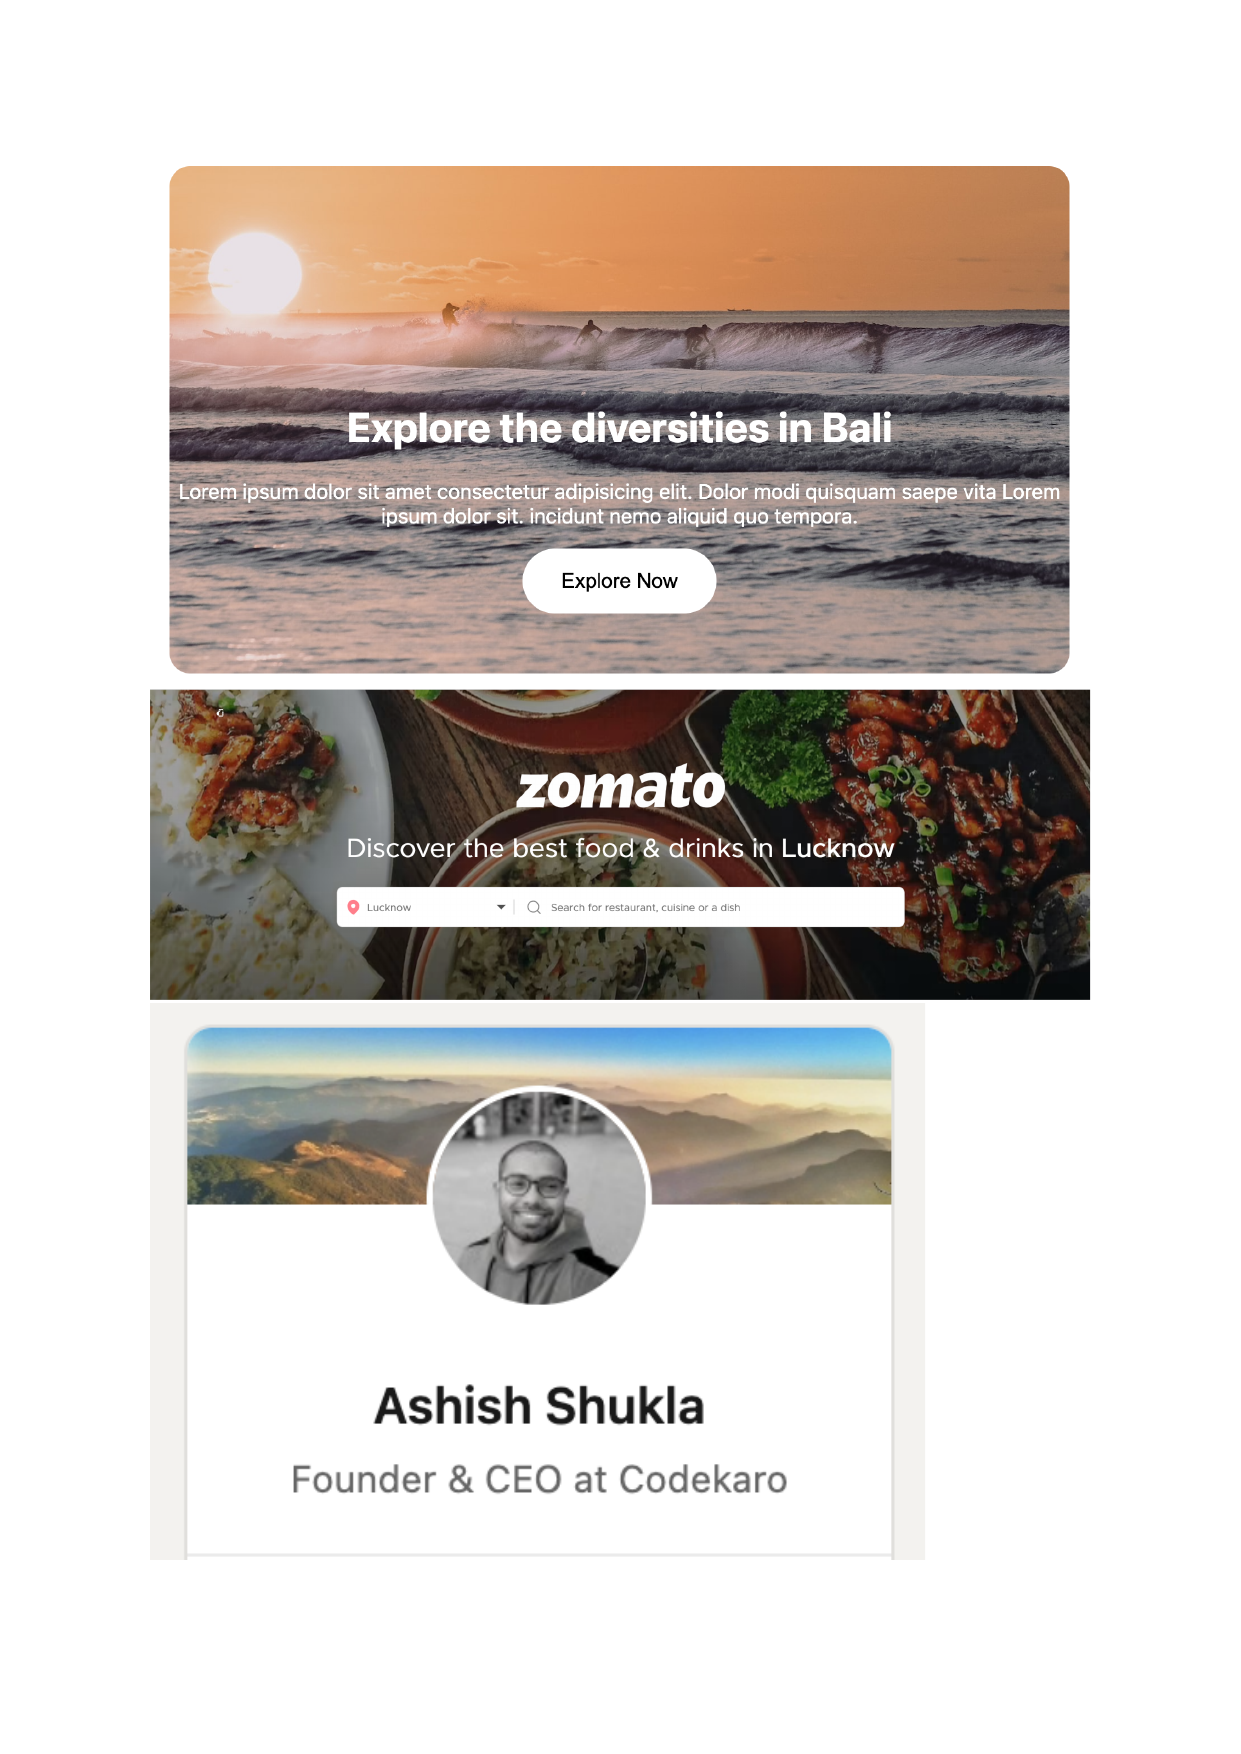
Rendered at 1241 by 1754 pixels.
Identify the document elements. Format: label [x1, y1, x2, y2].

picture [150, 689, 1091, 1000]
picture [150, 150, 1091, 686]
picture [150, 1003, 926, 1560]
